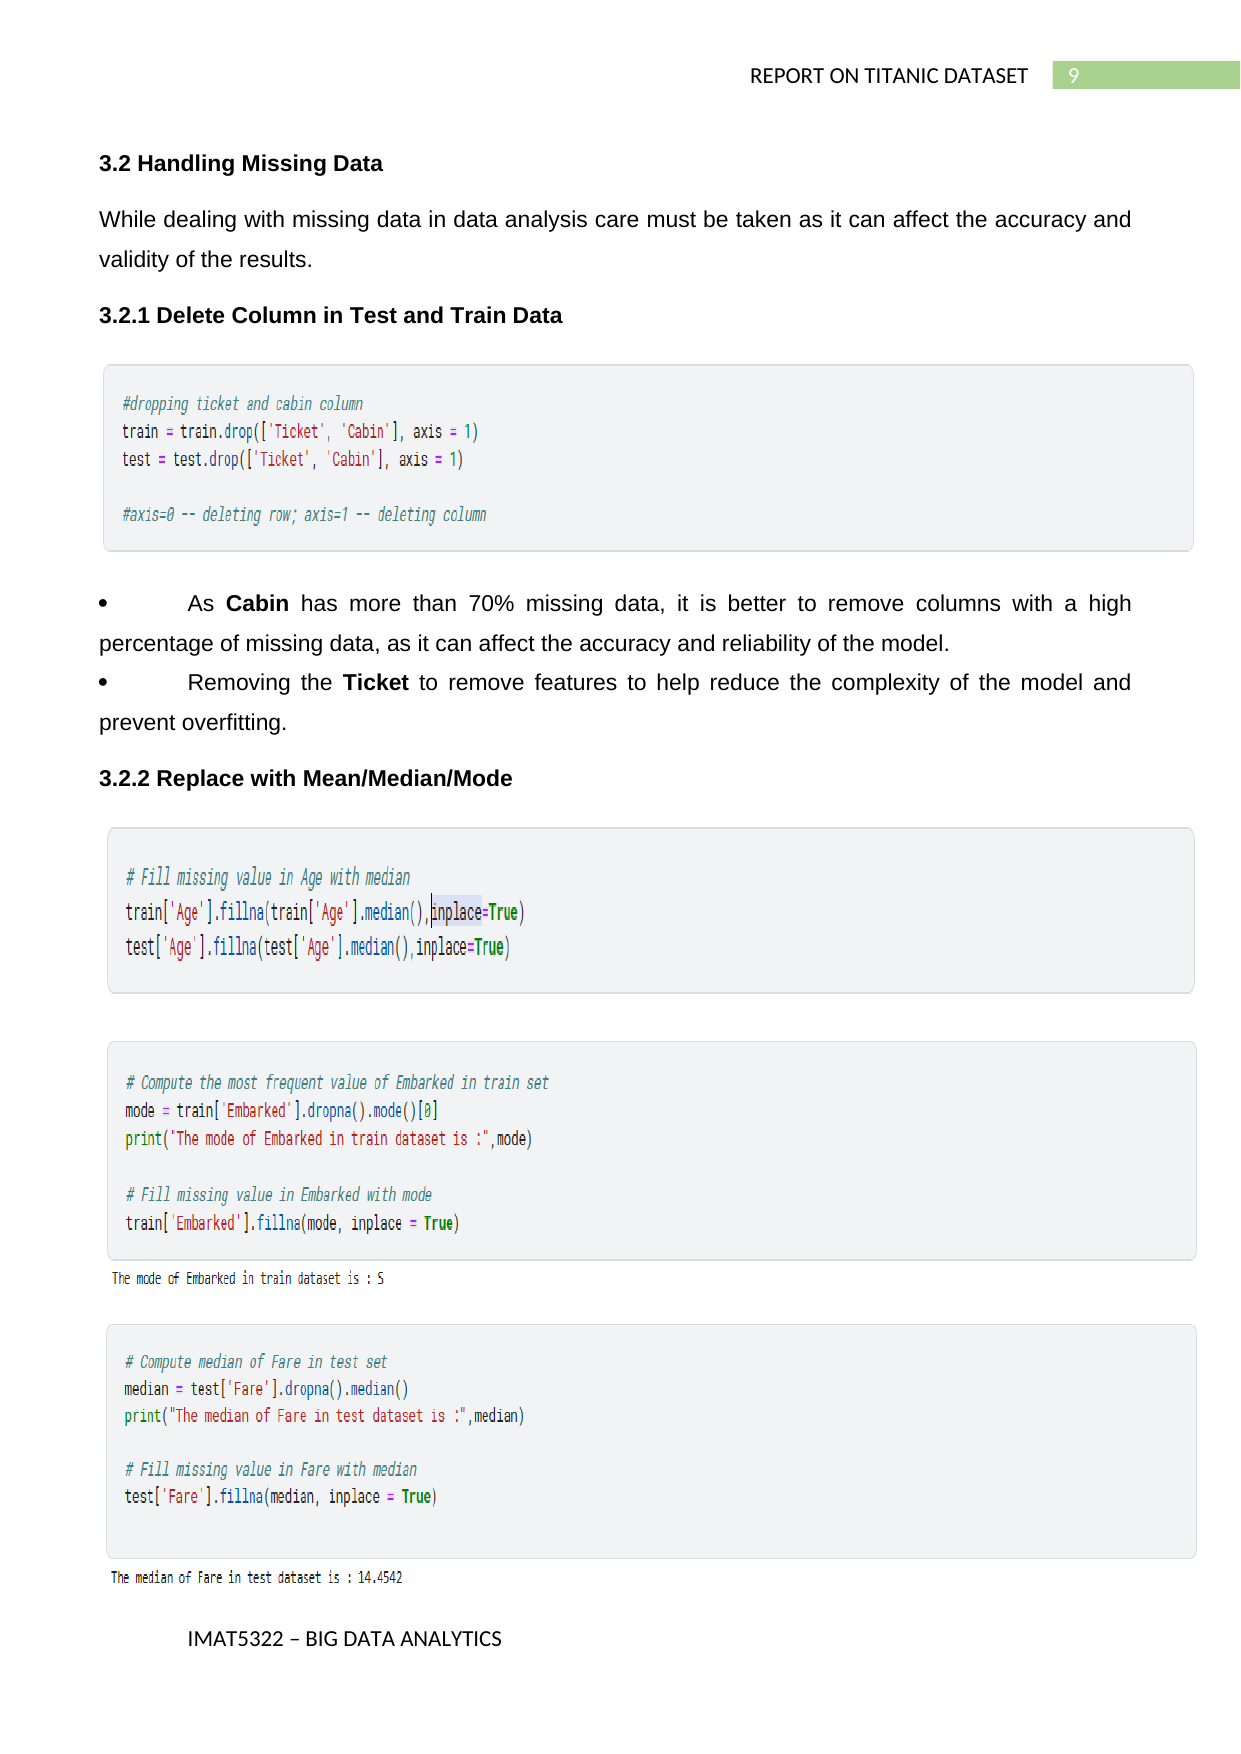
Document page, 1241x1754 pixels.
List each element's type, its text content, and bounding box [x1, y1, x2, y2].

picture [98, 1324, 1207, 1597]
text While dealing with missing data in data analysis care must be taken as it can affect the accuracy and validity of the results. [99, 206, 1132, 272]
list As Cabin has more than 70% missing data, it is better to remove columns with a high percentage of missing data, as it can affect the accuracy and reliability of the model. [99, 590, 1132, 656]
picture [98, 1032, 1207, 1294]
picture [98, 820, 1199, 1002]
text 3.2 Handling Missing Data [99, 150, 1132, 176]
picture [98, 357, 1199, 560]
text 3.2.2 Replace with Mean/Median/Mode [99, 765, 1053, 791]
list Removing the Ticket to remove features to help reduce the complexity of the model and prevent overfitting. [99, 669, 1132, 735]
text 3.2.1 Delete Column in Test and Train Data [99, 302, 1103, 328]
